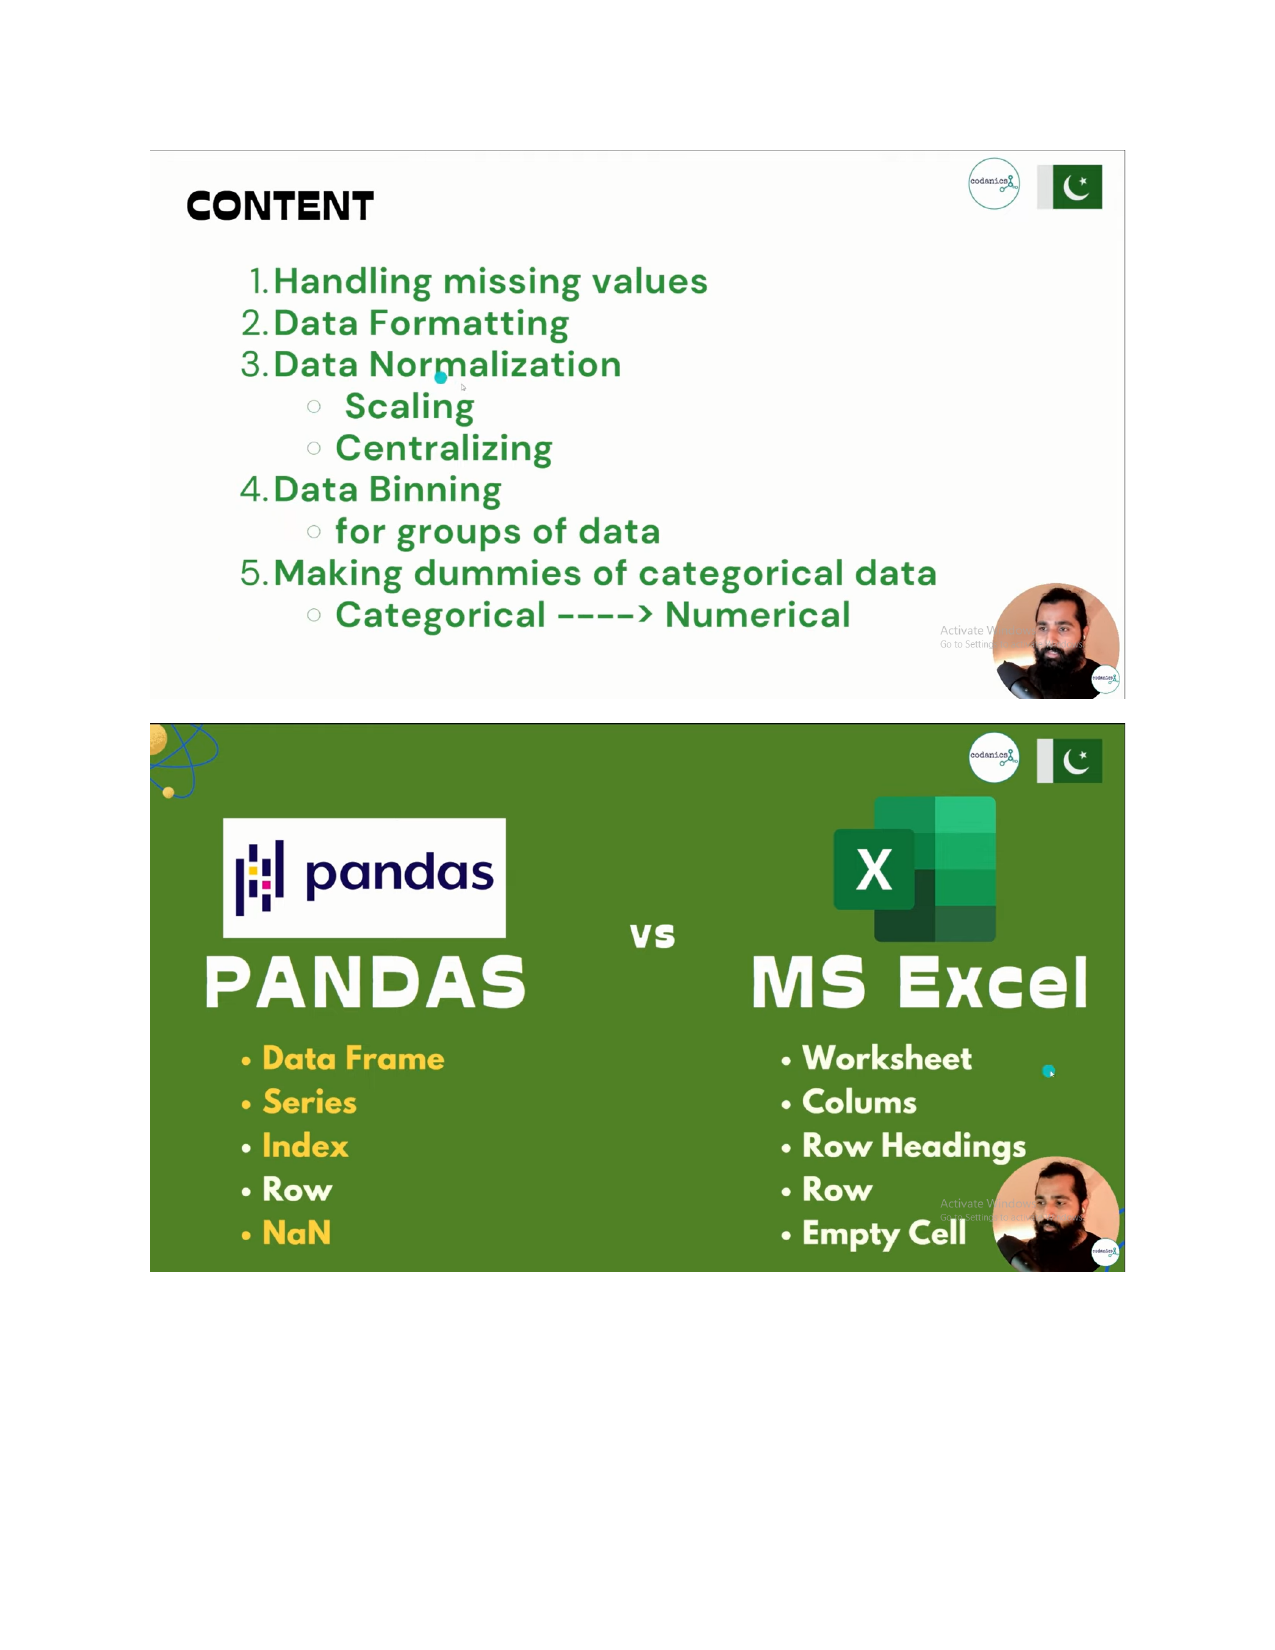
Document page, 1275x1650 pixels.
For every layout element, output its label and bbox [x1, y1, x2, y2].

picture [150, 723, 1125, 1272]
picture [150, 150, 1125, 699]
